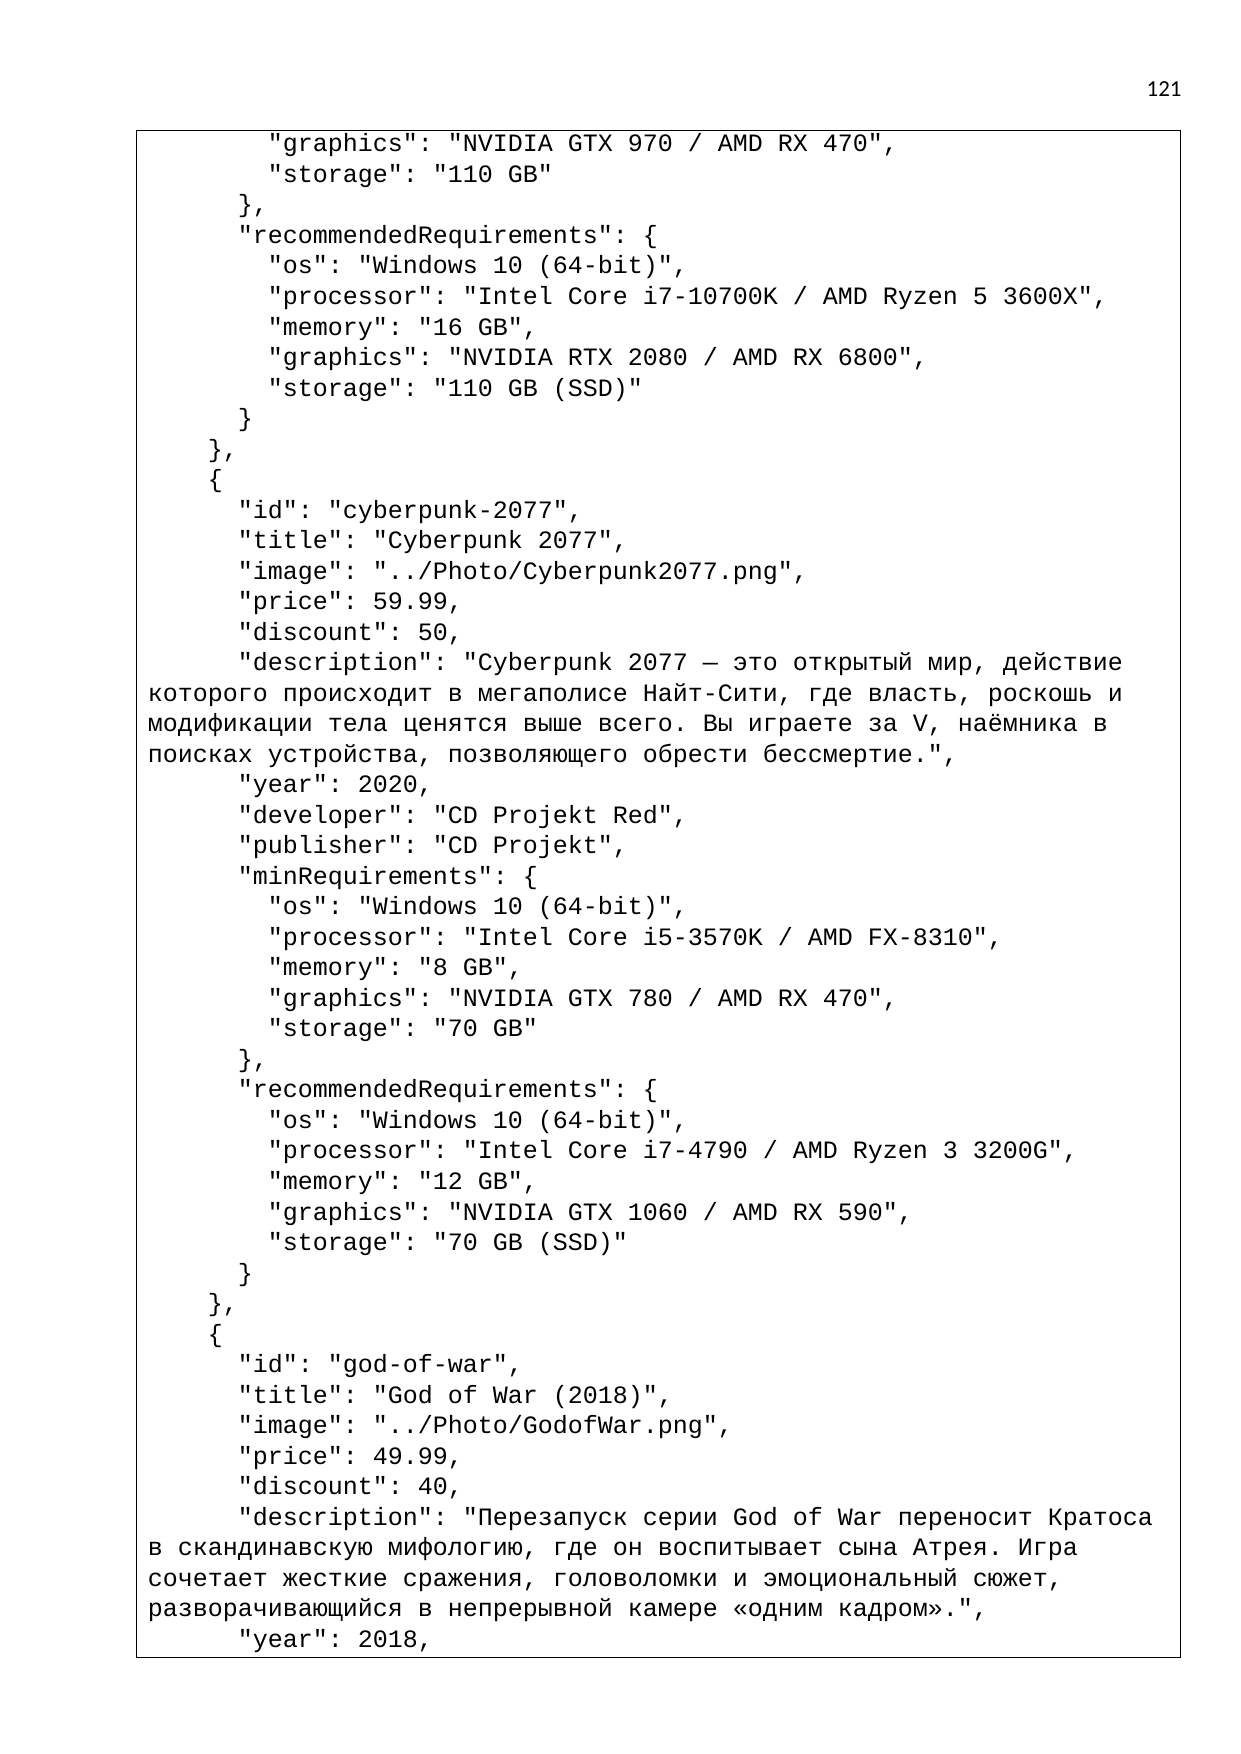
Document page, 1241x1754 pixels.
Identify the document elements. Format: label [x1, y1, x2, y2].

table_header [137, 131, 1180, 1657]
